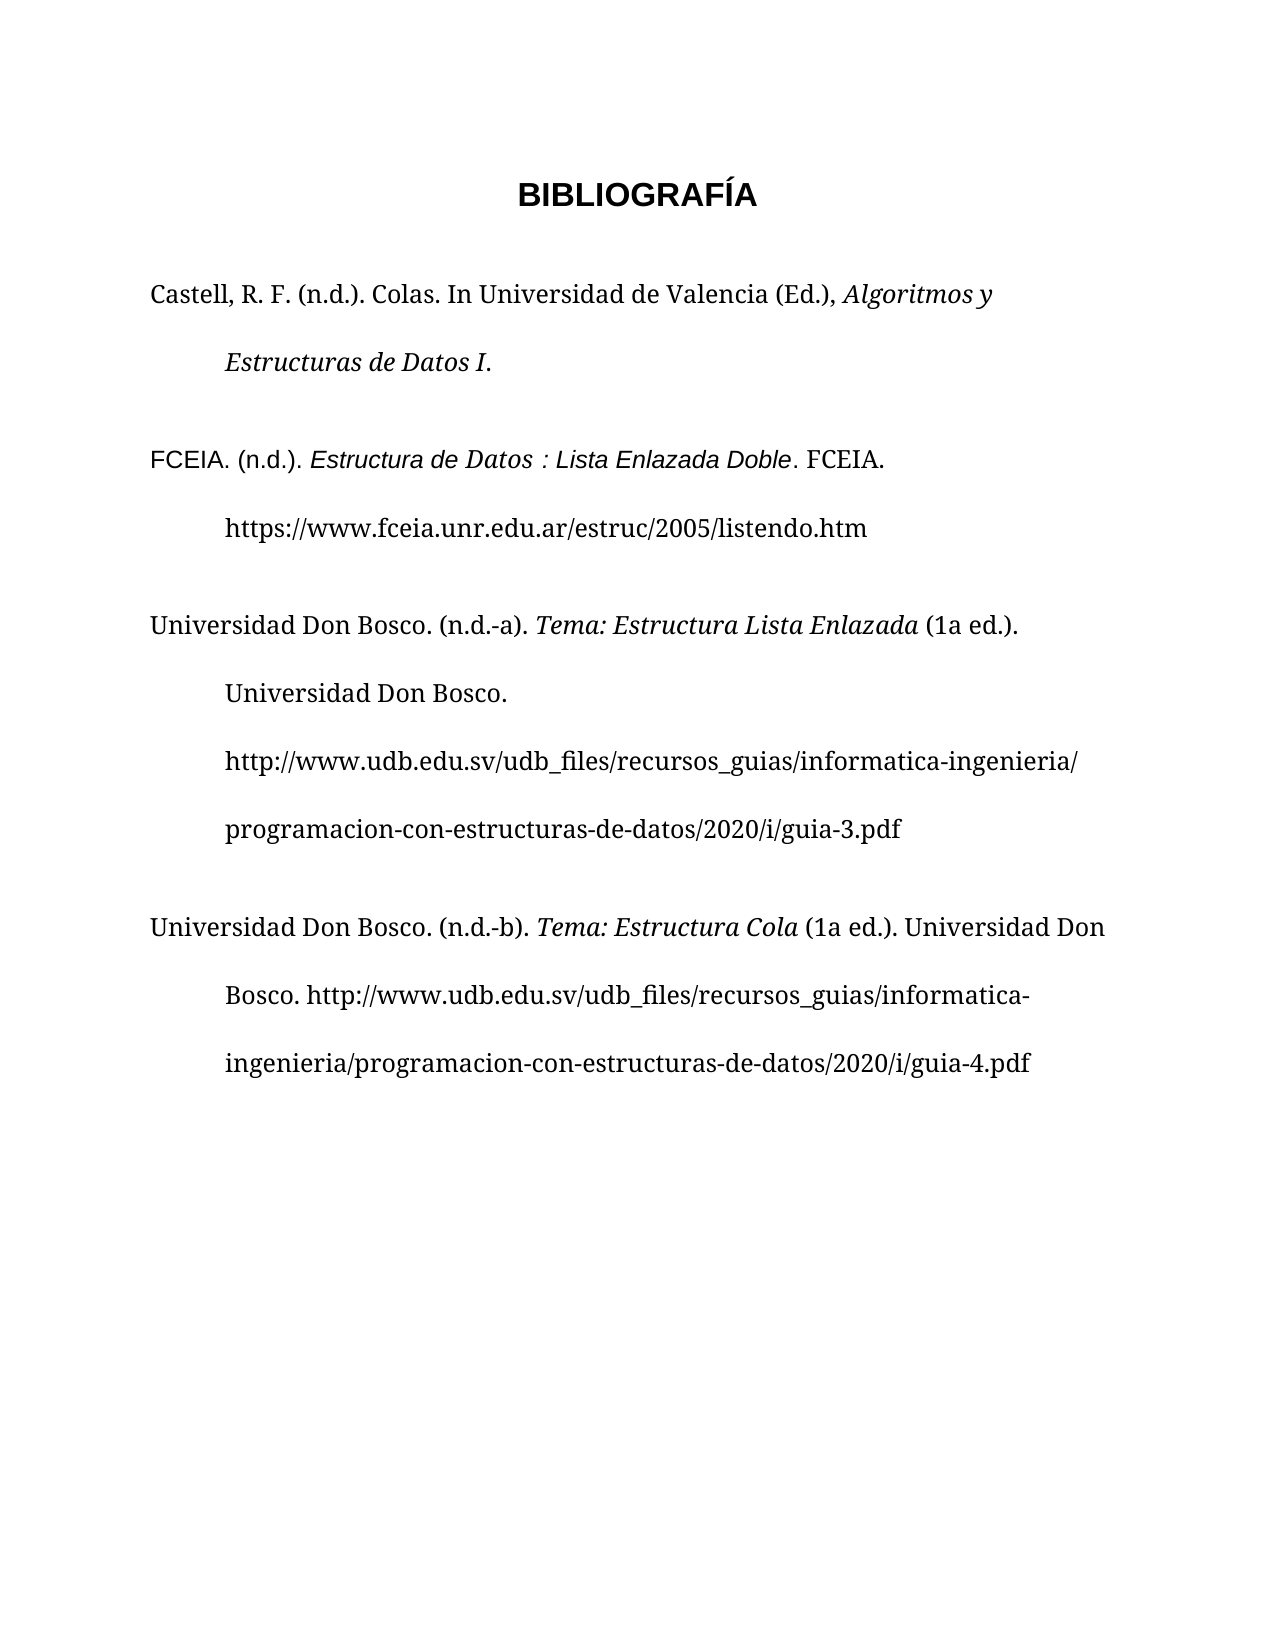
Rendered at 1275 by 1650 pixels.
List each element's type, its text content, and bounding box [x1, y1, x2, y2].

text FCEIA. (n.d.). Estructura de Datos : Lista Enlazada Doble. FCEIA. https://www.fceia.unr.edu.ar/estruc/2005/listendo.htm [150, 442, 1125, 544]
text Universidad Don Bosco. (n.d.-b). Tema: Estructura Cola (1a ed.). Universidad Don Bosco. http://www.udb.edu.sv/udb_files/recursos_guias/informatica-ingenieria/programacion-con-estructuras-de-datos/2020/i/guia-4.pdf [150, 909, 1125, 1079]
text Castell, R. F. (n.d.). Colas. In Universidad de Valencia (Ed.), Algoritmos y Estructuras de Datos I. [150, 277, 1125, 379]
subtitle BIBLIOGRAFÍA [150, 175, 1125, 213]
text Universidad Don Bosco. (n.d.-a). Tema: Estructura Lista Enlazada (1a ed.). Universidad Don Bosco. http://www.udb.edu.sv/udb_files/recursos_guias/informatica-ingenieria/programacion-con-estructuras-de-datos/2020/i/guia-3.pdf [150, 607, 1125, 846]
